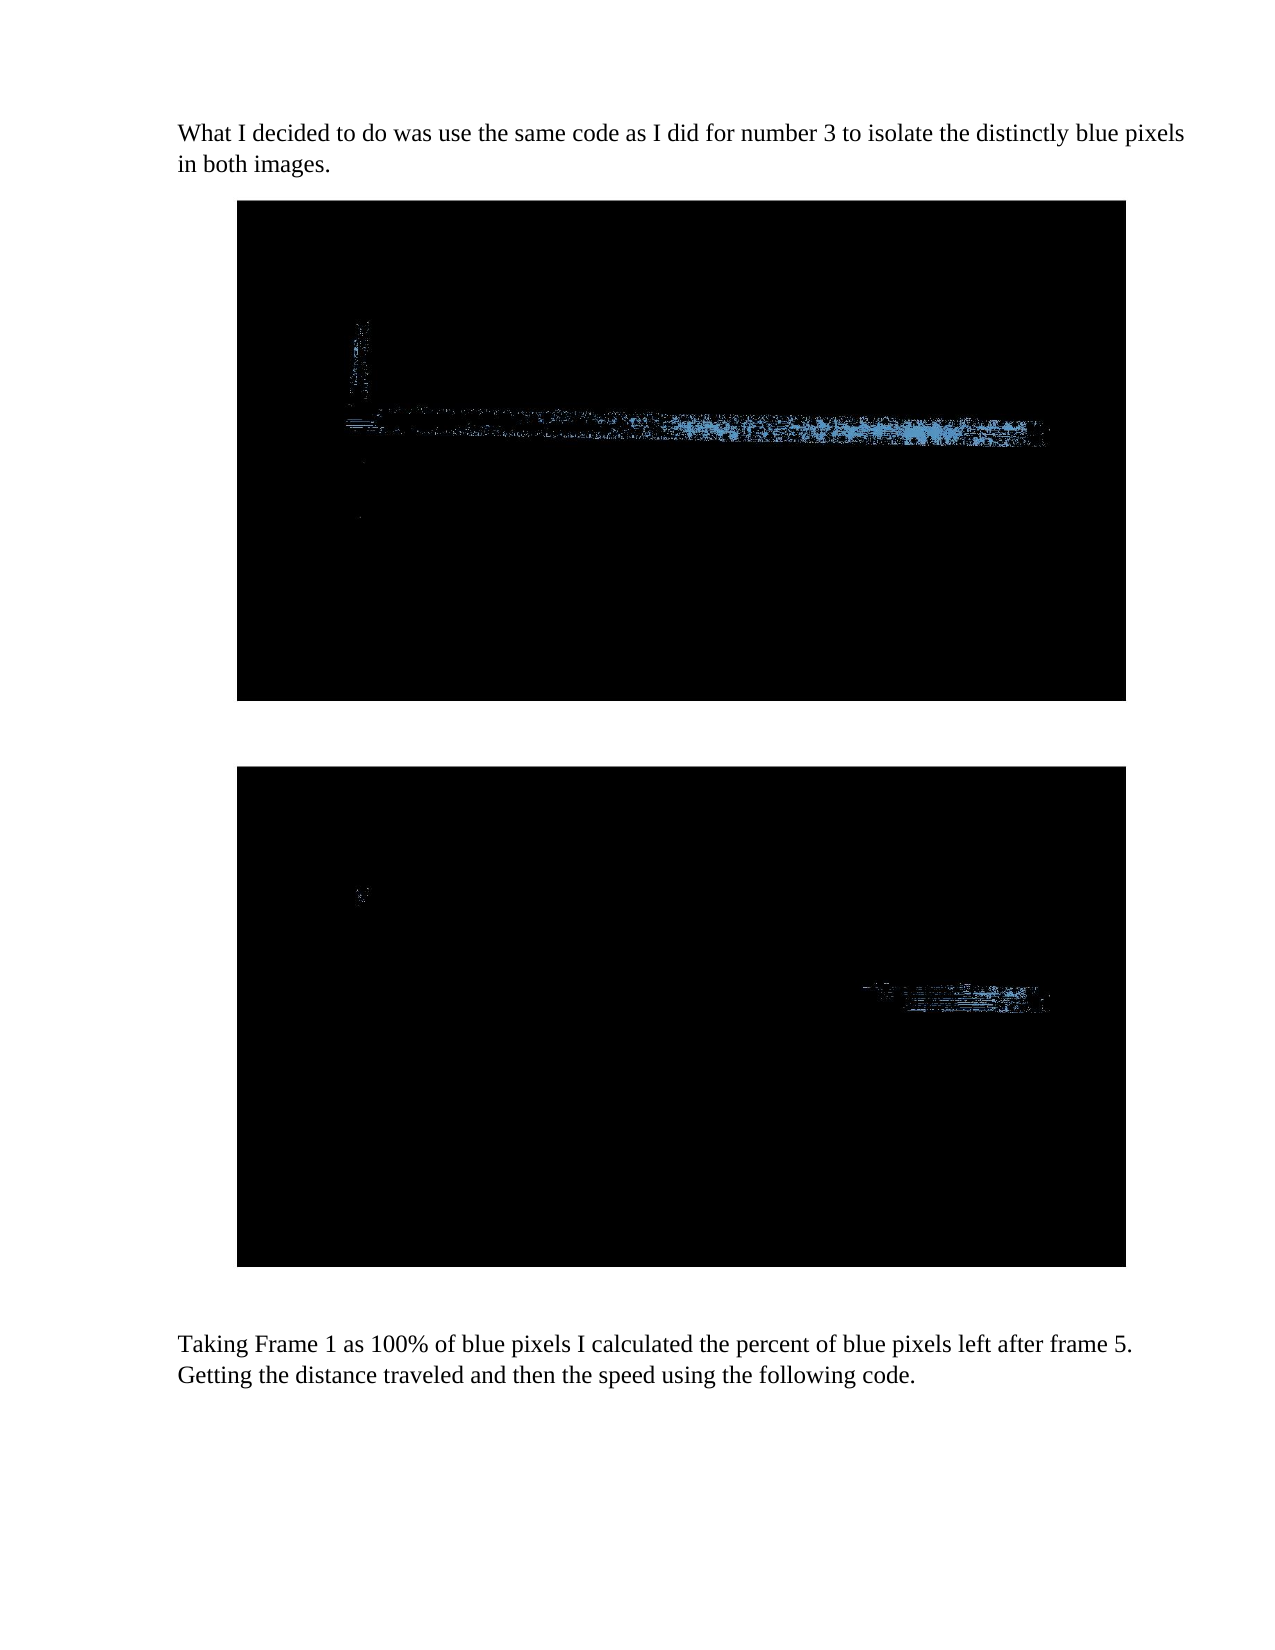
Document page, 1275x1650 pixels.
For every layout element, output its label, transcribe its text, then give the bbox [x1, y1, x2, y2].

text Taking Frame 1 as 100% of blue pixels I calculated the percent of blue pixels left after frame 5. Getting the distance traveled and then the speed using the following code. [177, 1329, 1186, 1389]
picture [177, 180, 1187, 745]
text What I decided to do was use the same code as I did for number 3 to isolate the distinctly blue pixels in both images. [177, 118, 1186, 180]
picture [177, 746, 1187, 1311]
